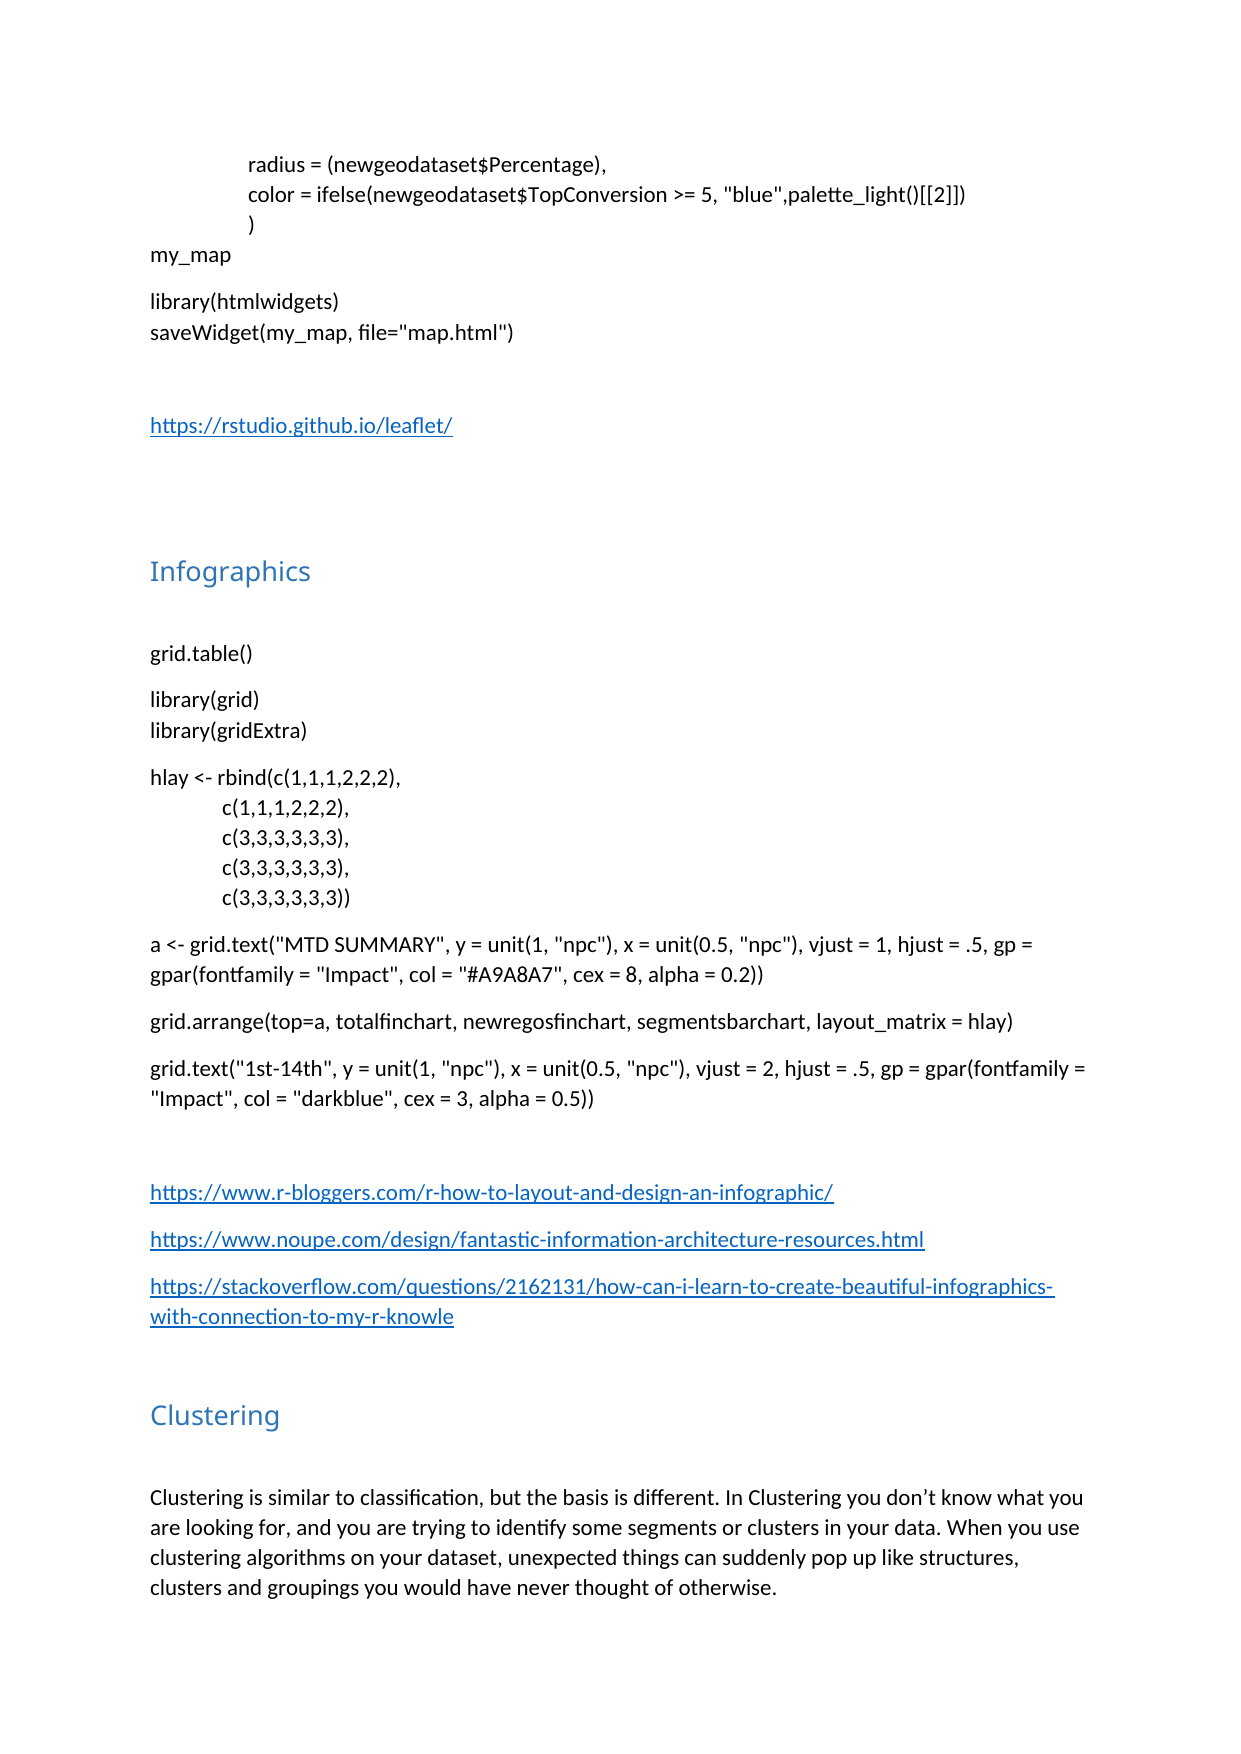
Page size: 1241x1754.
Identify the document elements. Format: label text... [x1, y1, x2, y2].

subtitle Clustering [150, 1396, 1090, 1433]
text grid.arrange(top=a, totalfinchart, newregosfinchart, segmentsbarchart, layout_matrix = hlay) [150, 1007, 1090, 1036]
text https://www.r-bloggers.com/r-how-to-layout-and-design-an-infographic/ [150, 1178, 1090, 1206]
text grid.text("1st-14th", y = unit(1, "npc"), x = unit(0.5, "npc"), vjust = 2, hjust = .5, gp = gpar(fontfamily = "Impact", col = "darkblue", cex = 3, alpha = 0.5)) [150, 1054, 1090, 1113]
text hlay <- rbind(c(1,1,1,2,2,2), c(1,1,1,2,2,2), c(3,3,3,3,3,3), c(3,3,3,3,3,3), c(3,3,3,3,3,3)) [150, 763, 1090, 912]
text https://rstudio.github.io/leaflet/ [150, 411, 1090, 439]
text a <- grid.text("MTD SUMMARY", y = unit(1, "npc"), x = unit(0.5, "npc"), vjust = 1, hjust = .5, gp = gpar(fontfamily = "Impact", col = "#A9A8A7", cex = 8, alpha = 0.2)) [150, 930, 1090, 989]
text library(grid) library(gridExtra) [150, 686, 1090, 744]
text grid.table() [150, 639, 1090, 667]
text library(htmlwidgets) saveWidget(my_map, file="map.html") [150, 287, 1090, 346]
subtitle Infographics [150, 552, 1090, 589]
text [150, 150, 1090, 269]
text https://www.noupe.com/design/fantastic-information-architecture-resources.html [150, 1225, 1090, 1253]
text Clustering is similar to classification, but the basis is different. In Clustering you don’t know what you are looking for, and you are trying to identify some segments or clusters in your data. When you use clustering algorithms on your dataset, unexpected things can suddenly pop up like structures, clusters and groupings you would have never thought of otherwise. [150, 1483, 1090, 1601]
text https://stackoverflow.com/questions/2162131/how-can-i-learn-to-create-beautiful-infographics-with-connection-to-my-r-knowle [150, 1272, 1090, 1330]
